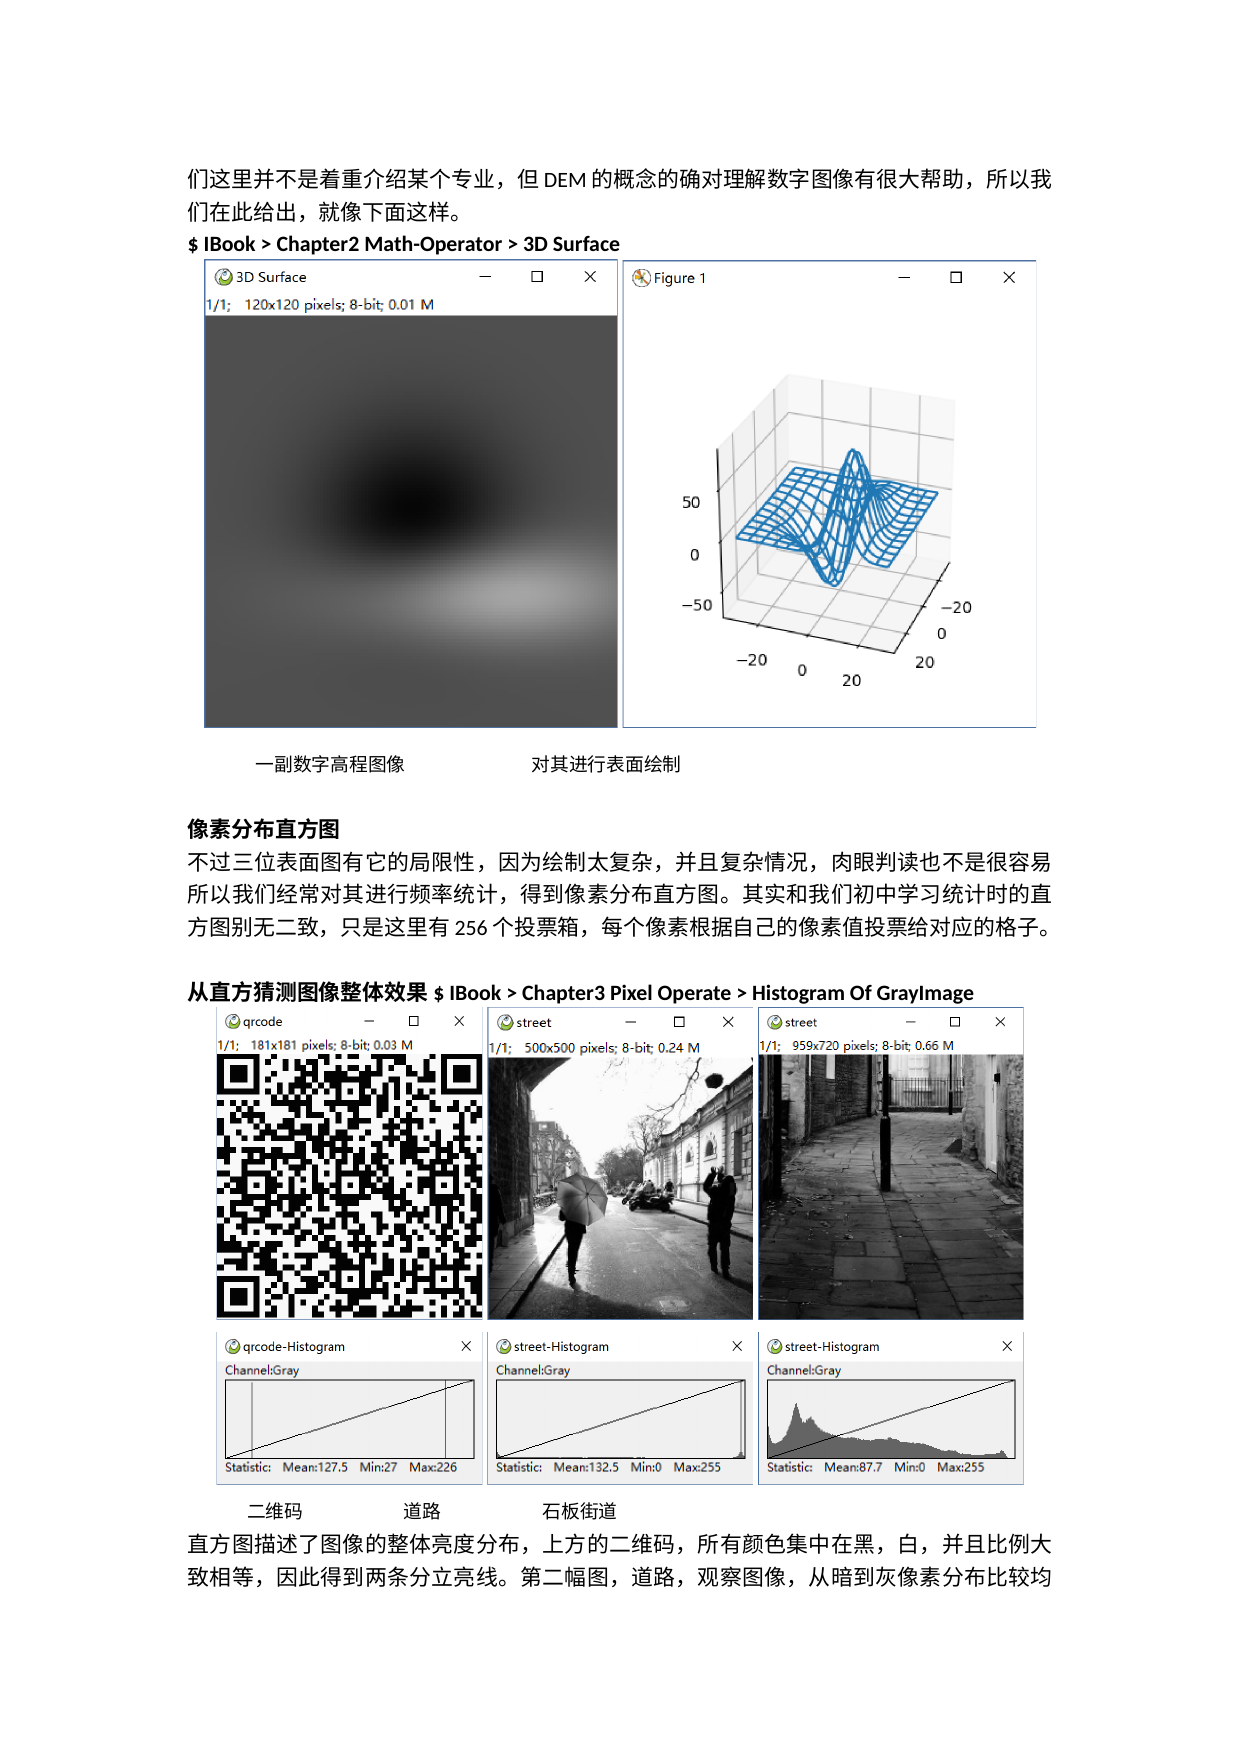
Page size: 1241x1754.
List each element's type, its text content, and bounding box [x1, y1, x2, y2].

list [187, 162, 1053, 227]
list $ IBook > Chapter2 Math-Operator > 3D Surface [187, 227, 1053, 259]
picture [487, 1007, 753, 1320]
picture [487, 1332, 753, 1485]
list 像素分布直方图 [187, 812, 1053, 844]
picture [758, 1332, 1024, 1485]
picture [216, 1332, 483, 1485]
picture [622, 260, 1037, 728]
picture [216, 1007, 483, 1320]
picture [204, 259, 618, 728]
list 不过三位表面图有它的局限性，因为绘制太复杂，并且复杂情况，肉眼判读也不是很容易，所以我们经常对其进行频率统计，得到像素分布直方图。其实和我们初中学习统计时的直方图别无二致，只是这里有256个投票箱，每个像素根据自己的像素值投票给对应的格子。 [187, 844, 1053, 942]
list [187, 1527, 1053, 1592]
list 一副数字高程图像 对其进行表面绘制 [187, 747, 1053, 779]
list 二维码 道路 石板街道 [187, 1494, 1053, 1527]
picture [758, 1007, 1024, 1320]
list 从直方猜测图像整体效果 $ IBook > Chapter3 Pixel Operate > Histogram Of GrayImage [187, 974, 1053, 1007]
